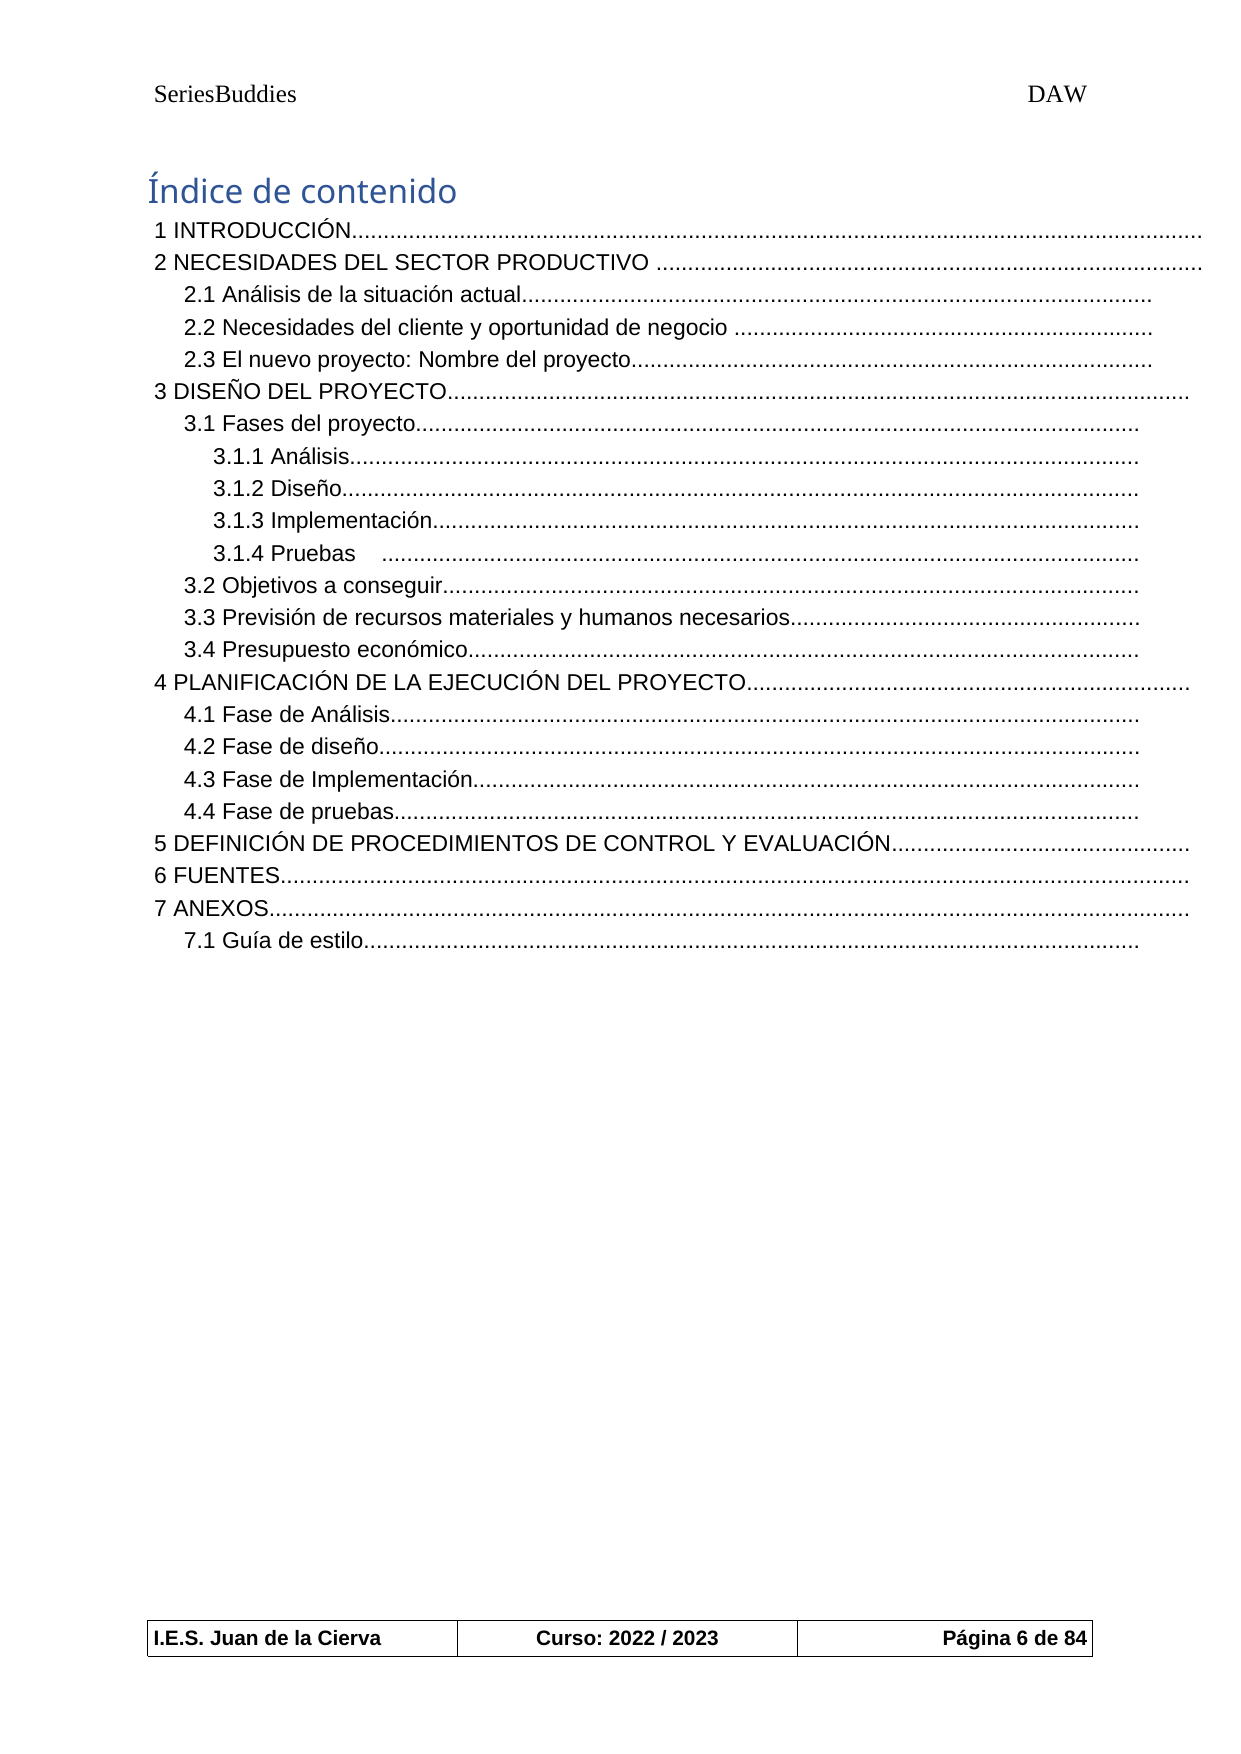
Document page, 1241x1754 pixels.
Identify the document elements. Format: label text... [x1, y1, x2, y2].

text 4.4 Fase de pruebas 15 [177, 798, 1093, 824]
text 3.1.3 Implementación 11 [207, 507, 1093, 534]
text 7 ANEXOS 18 [148, 895, 1093, 921]
text 3 DISEÑO DEL PROYECTO 11 [148, 378, 1093, 404]
text 3.1.4 Pruebas 12 [207, 539, 1093, 566]
text 4.3 Fase de Implementación 14 [177, 766, 1093, 792]
text 5 DEFINICIÓN DE PROCEDIMIENTOS DE CONTROL Y EVALUACIÓN 16 [148, 830, 1093, 857]
text 4.1 Fase de Análisis 14 [177, 701, 1093, 727]
text 3.1.2 Diseño 11 [207, 475, 1093, 501]
text 2.1 Análisis de la situación actual 9 [177, 281, 1093, 308]
subtitle Índice de contenido [148, 168, 1093, 213]
text 3.1 Fases del proyecto 11 [177, 410, 1093, 437]
text 4.2 Fase de diseño 14 [177, 733, 1093, 760]
text 3.2 Objetivos a conseguir 13 [177, 572, 1093, 598]
text 4 PLANIFICACIÓN DE LA EJECUCIÓN DEL PROYECTO 14 [148, 669, 1093, 695]
text 1 INTRODUCCIÓN 8 [148, 217, 1093, 243]
text 3.3 Previsión de recursos materiales y humanos necesarios 13 [177, 604, 1093, 631]
text 3.4 Presupuesto económico. 13 [177, 636, 1093, 663]
text 2 NECESIDADES DEL SECTOR PRODUCTIVO 9 [148, 249, 1093, 275]
text 7.1 Guía de estilo 19 [177, 927, 1093, 953]
text 3.1.1 Análisis 11 [207, 443, 1093, 469]
text 2.3 El nuevo proyecto: Nombre del proyecto 9 [177, 346, 1093, 372]
text 2.2 Necesidades del cliente y oportunidad de negocio 9 [177, 313, 1093, 340]
text 6 FUENTES 17 [148, 862, 1093, 889]
